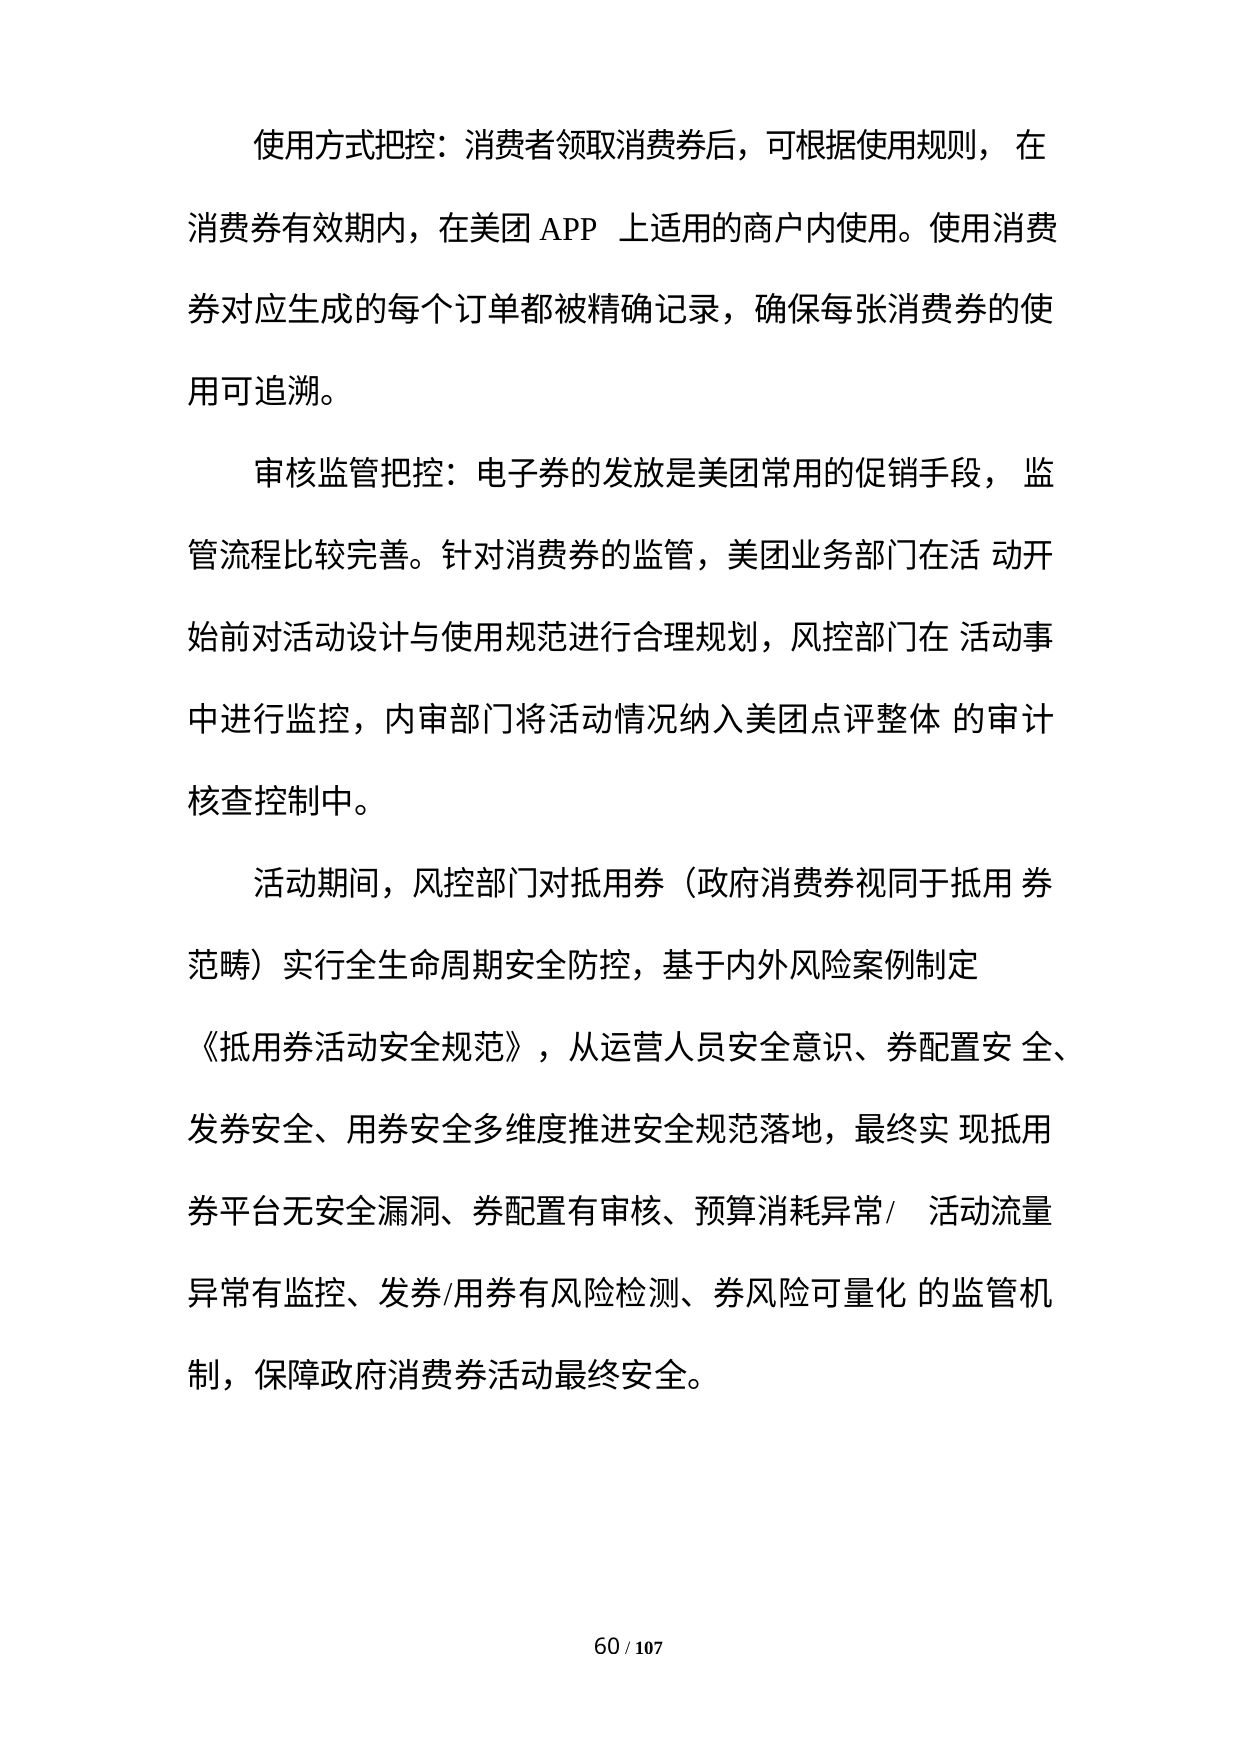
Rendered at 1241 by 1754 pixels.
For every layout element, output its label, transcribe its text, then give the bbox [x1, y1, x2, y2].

text 《抵用券活动安全规范》，从运营人员安全意识、券配置安 全、发券安全、用券安全多维度推进安全规范落地，最终实 现抵用券平台无安全漏洞、券配置有审核、预算消耗异常/ 活动流量异常有监控、发券/用券有风险检测、券风险可量化 的监管机制，保障政府消费券活动最终安全。 [187, 1021, 1053, 1397]
text 使用方式把控：消费者领取消费券后，可根据使用规则， 在消费券有效期内，在美团 APP 上适用的商户内使用。使用消费券对应生成的每个订单都被精确记录，确保每张消费券的使用可追溯。 [187, 119, 1070, 413]
text 活动期间，风控部门对抵用券（政府消费券视同于抵用 券范畴）实行全生命周期安全防控，基于内外风险案例制定 [187, 857, 1053, 987]
text 审核监管把控：电子券的发放是美团常用的促销手段， 监管流程比较完善。针对消费券的监管，美团业务部门在活 动开始前对活动设计与使用规范进行合理规划，风控部门在 活动事中进行监控，内审部门将活动情况纳入美团点评整体 的审计核查控制中。 [187, 447, 1054, 823]
